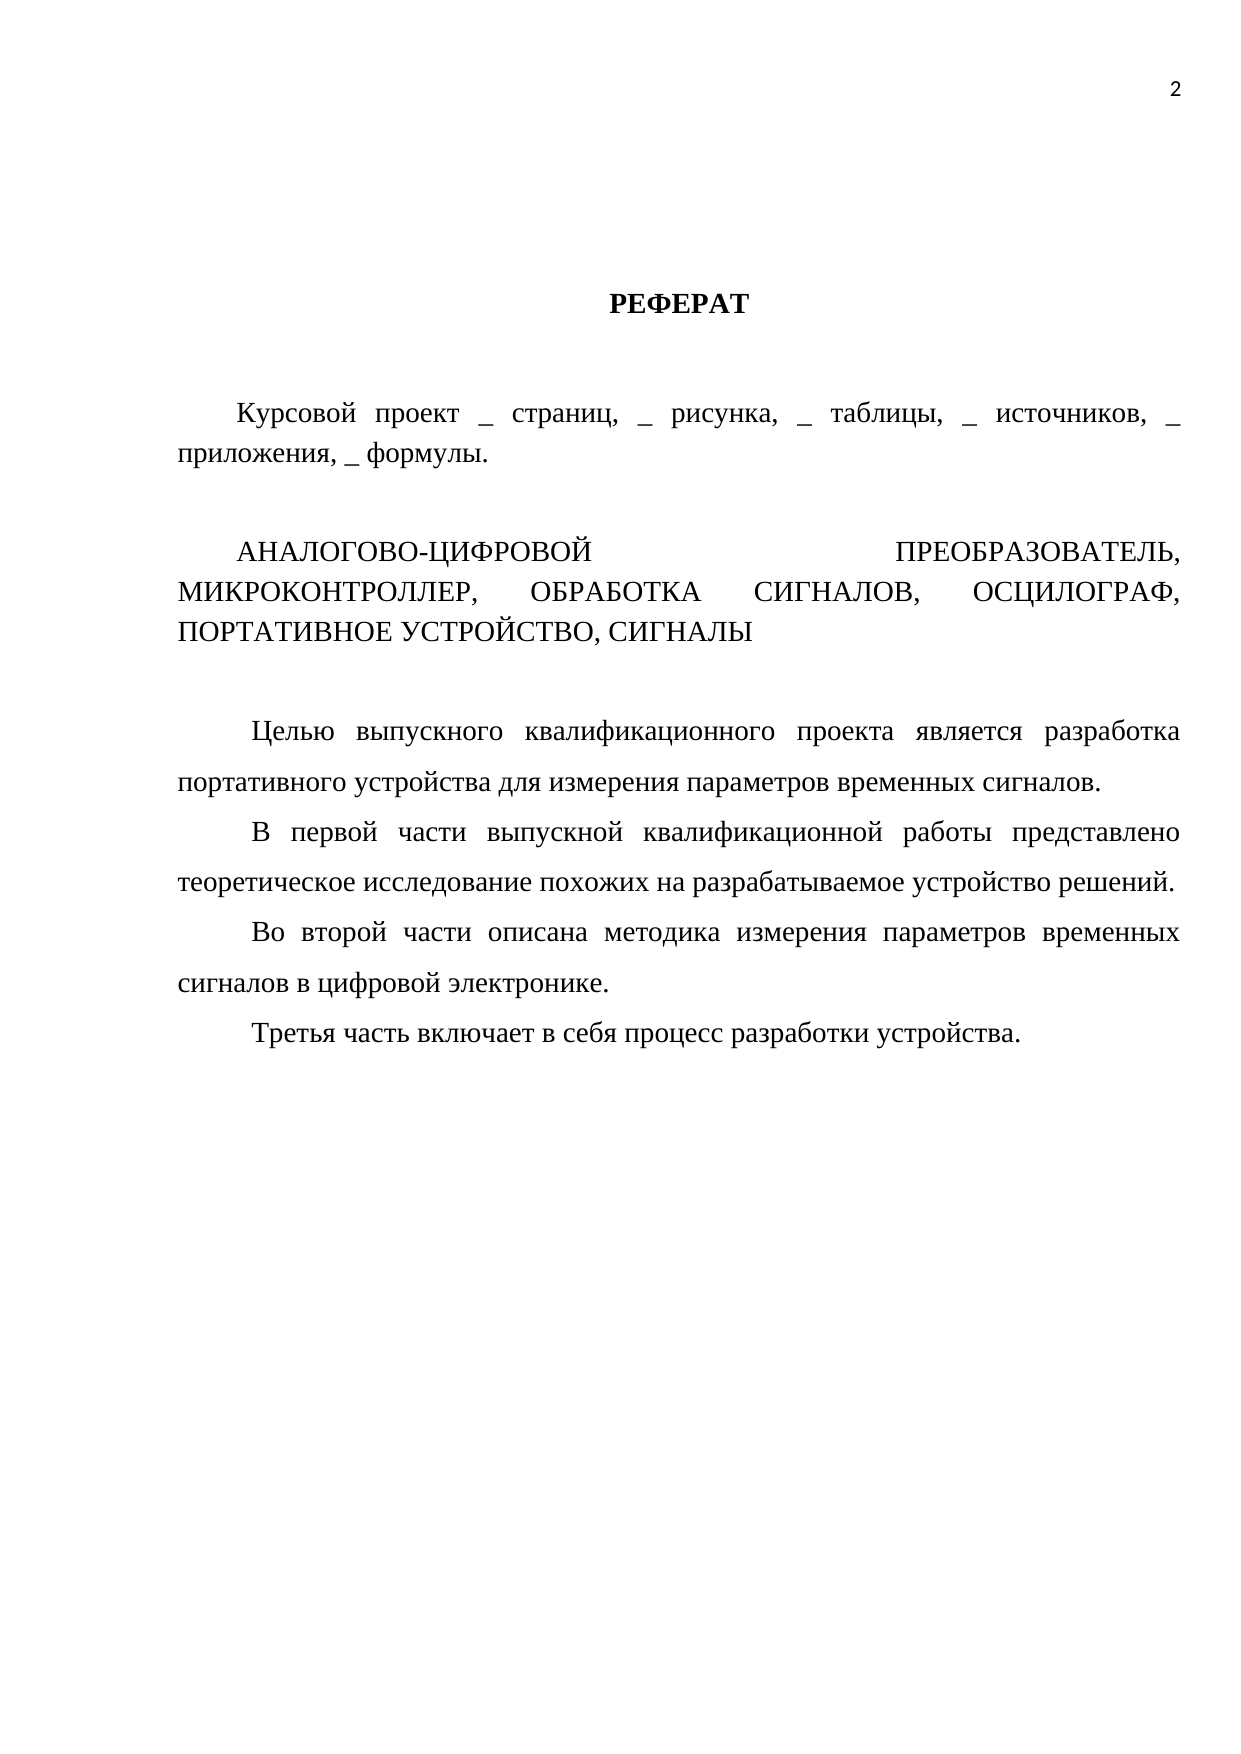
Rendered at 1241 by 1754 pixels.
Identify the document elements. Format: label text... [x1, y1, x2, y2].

text Курсовой проект _ страниц, _ рисунка, _ таблицы, _ источников, _ приложения, _ формулы. [177, 395, 1181, 469]
text Во второй части описана методика измерения параметров временных сигналов в цифровой электронике. [177, 914, 1181, 998]
text Реферат [177, 286, 1181, 320]
text Целью выпускного квалификационного проекта является разработка портативного устройства для измерения параметров временных сигналов. [177, 713, 1181, 797]
text В первой части выпускной квалификационной работы представлено теоретическое исследование похожих на разрабатываемое устройство решений. [177, 814, 1181, 898]
text АНАЛОГОВО-ЦИФРОВОЙ ПРЕОБРАЗОВАТЕЛЬ, МИКРОКОНТРОЛЛЕР, ОБРАБОТКА СИГНАЛОВ, ОСЦИЛОГРАФ, ПОРТАТИВНОЕ УСТРОЙСТВО, СИГНАЛЫ [177, 534, 1181, 648]
text Третья часть включает в себя процесс разработки устройства. [177, 1015, 1181, 1049]
